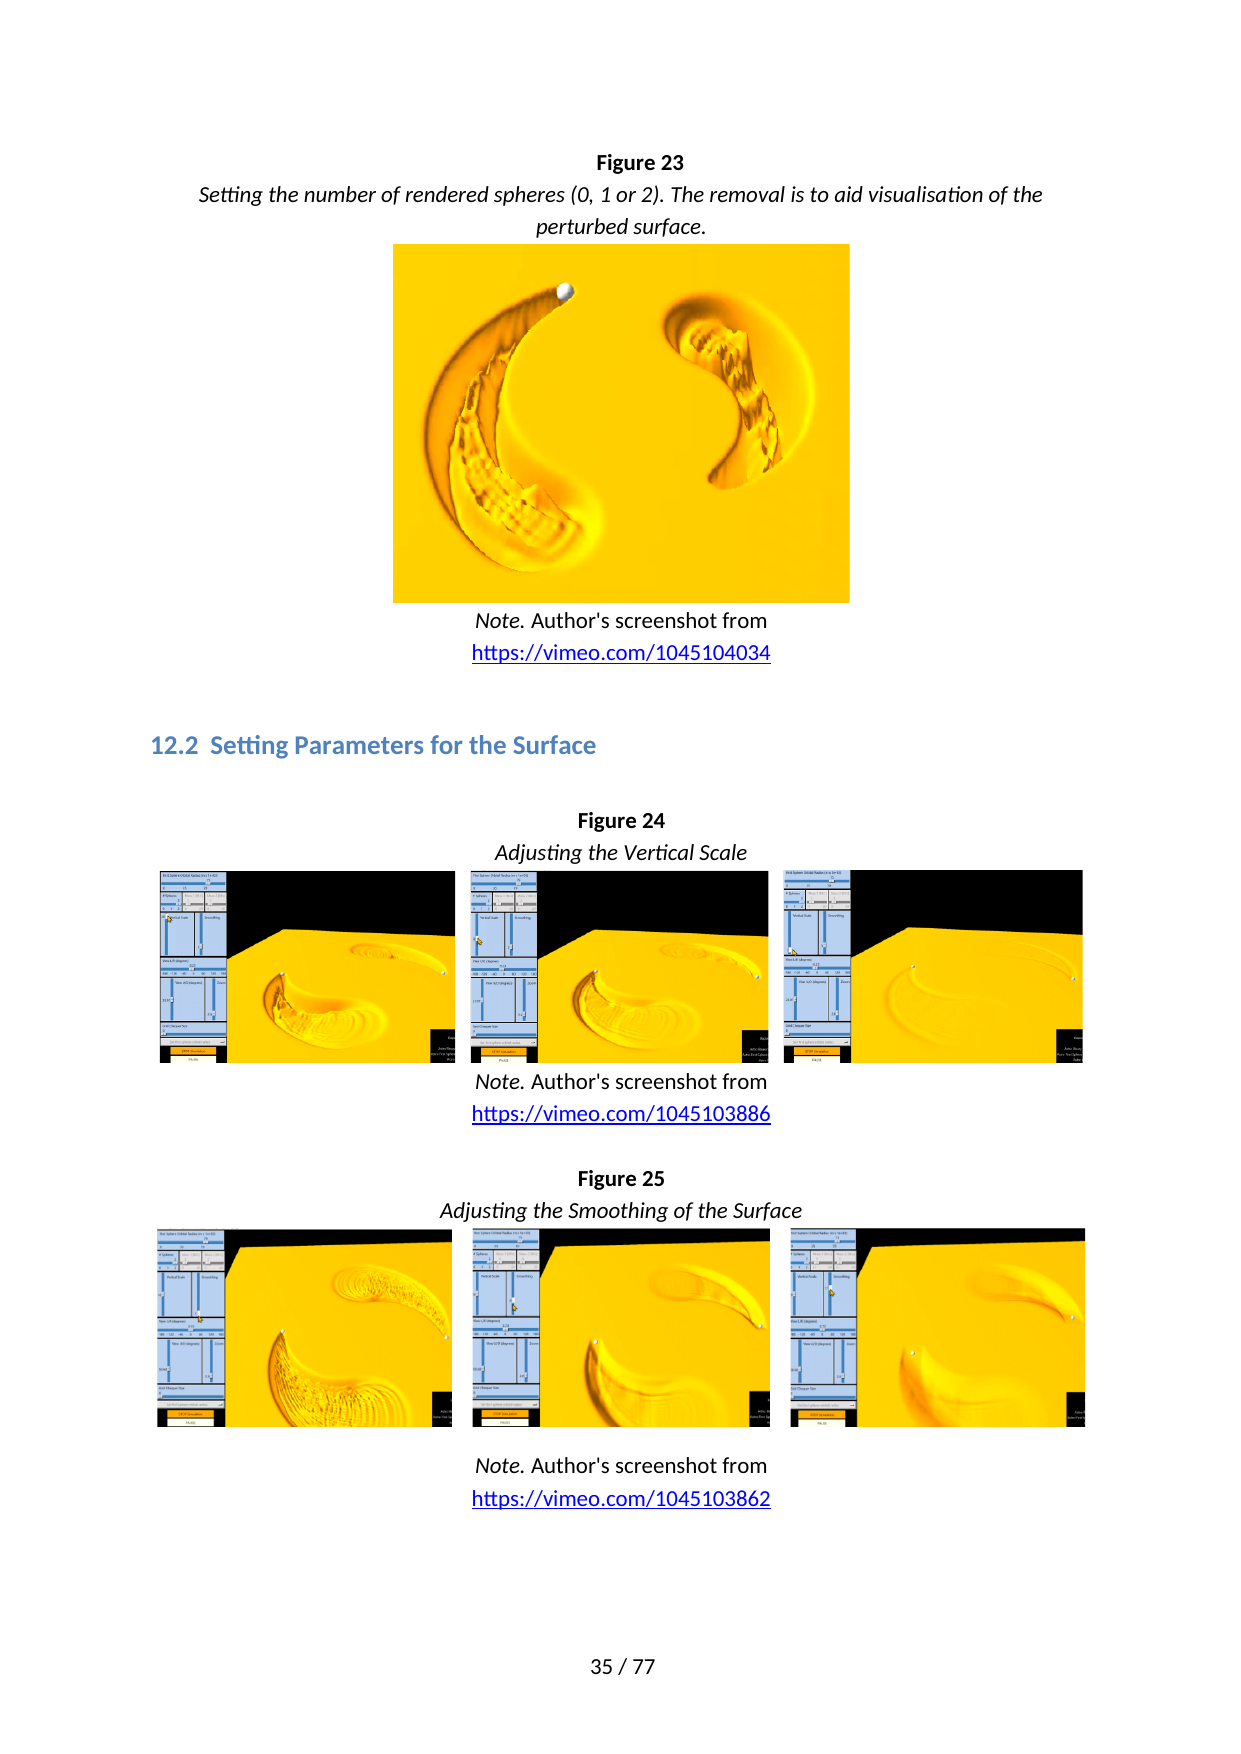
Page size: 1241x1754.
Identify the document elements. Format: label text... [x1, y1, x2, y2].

picture [790, 1228, 1085, 1427]
text Note. Author's screenshot from [150, 1067, 1092, 1095]
picture [157, 1228, 452, 1427]
text Note. Author's screenshot from [150, 606, 1092, 634]
picture [393, 244, 850, 603]
text https://vimeo.com/1045104034 [150, 638, 1092, 667]
text Setting the number of rendered spheres (0, 1 or 2). The removal is to aid visualisation of the perturbed surface. [150, 180, 1092, 240]
subtitle Setting Parameters for the Surface [150, 728, 1092, 761]
text Adjusting the Smoothing of the Surface [150, 1196, 1092, 1224]
text Figure 23 [187, 148, 1092, 176]
picture [783, 870, 1083, 1063]
text https://vimeo.com/1045103862 [150, 1484, 1092, 1512]
picture [470, 870, 769, 1063]
text Figure 25 [150, 1164, 1092, 1192]
text Adjusting the Vertical Scale [150, 838, 1092, 867]
text Note. Author's screenshot from [150, 1452, 1092, 1480]
text Figure 24 [150, 806, 1092, 834]
text https://vimeo.com/1045103886 [150, 1099, 1092, 1127]
picture [472, 1228, 770, 1427]
picture [159, 871, 456, 1063]
